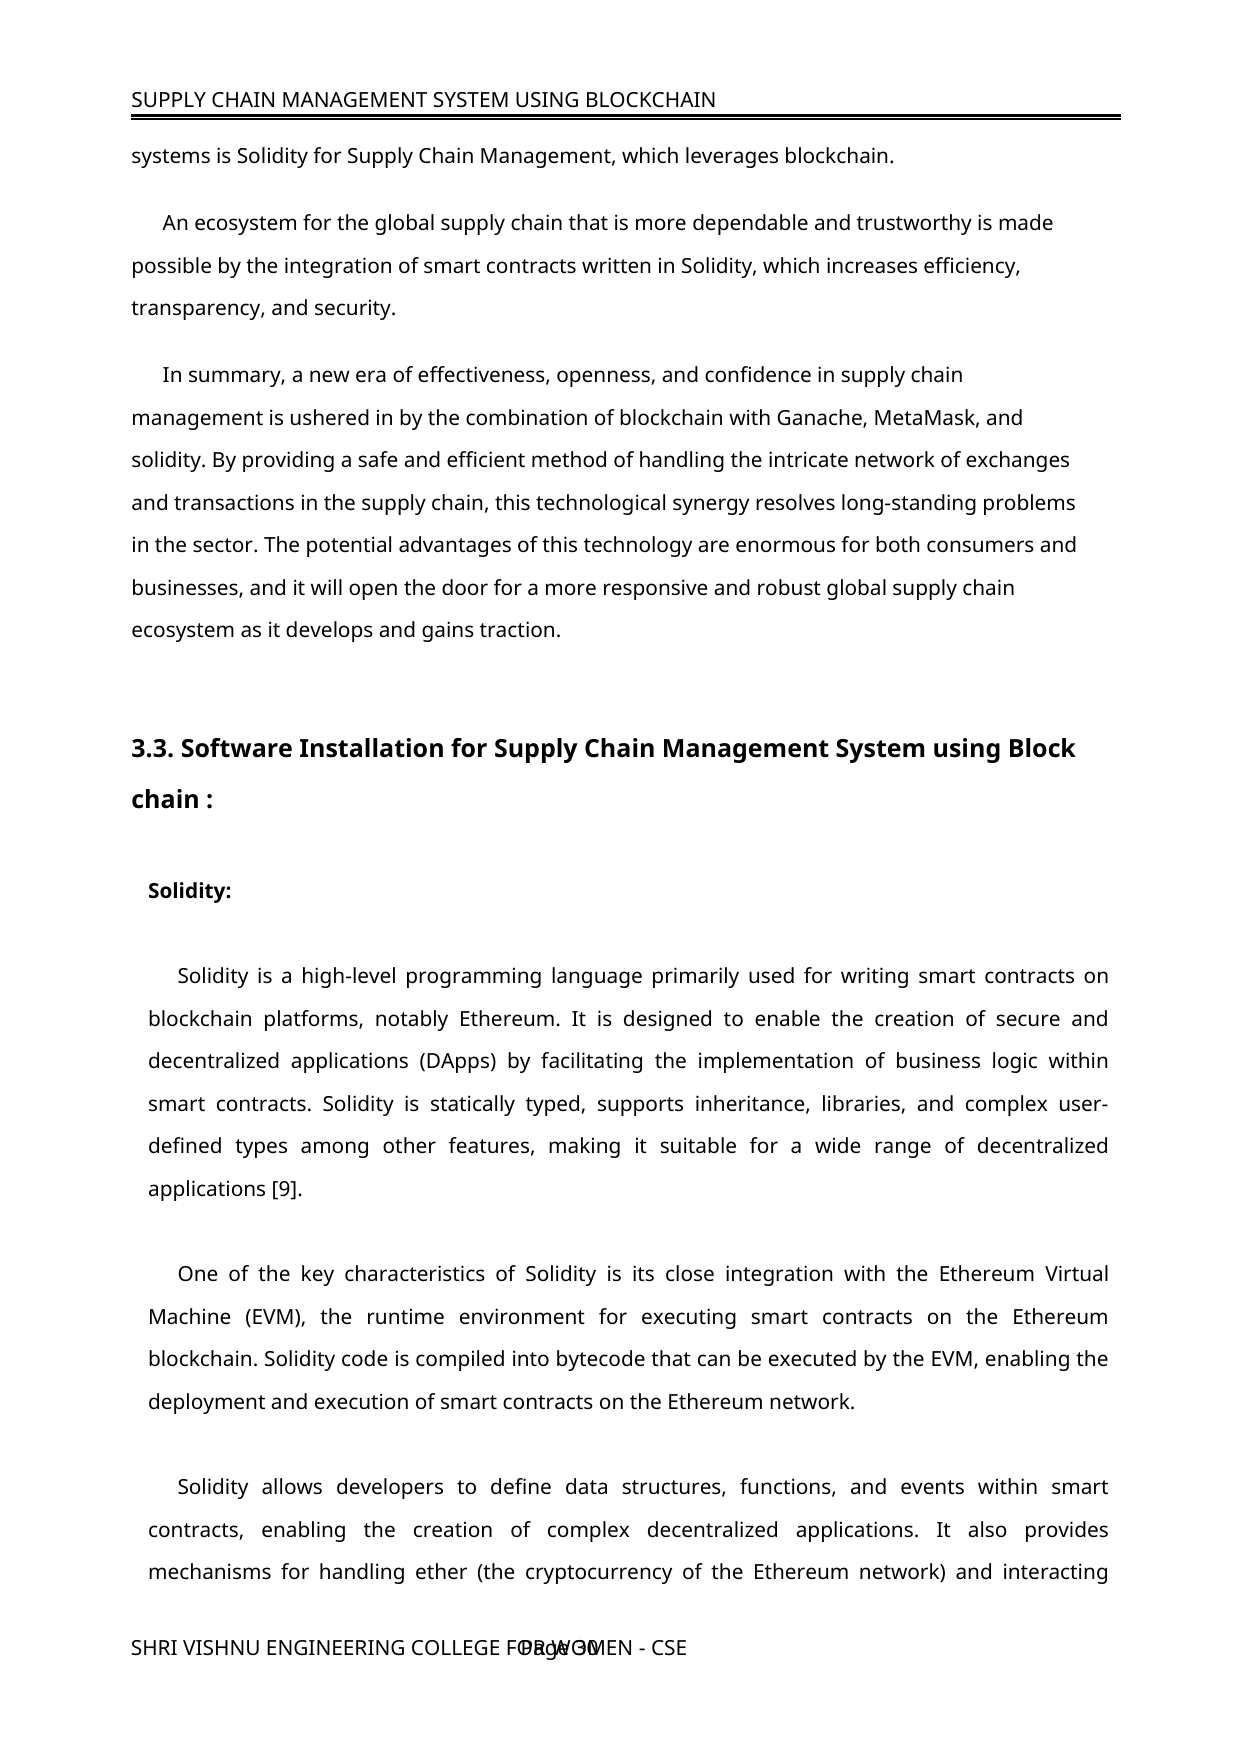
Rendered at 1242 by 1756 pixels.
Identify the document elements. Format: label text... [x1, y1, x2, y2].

text Solidity is a high-level programming language primarily used for writing smart contracts on blockchain platforms, notably Ethereum. It is designed to enable the creation of secure and decentralized applications (DApps) by facilitating the implementation of business logic within smart contracts. Solidity is statically typed, supports inheritance, libraries, and complex user- defined types among other features, making it suitable for a wide range of decentralized applications [9]. [148, 961, 1110, 1202]
text In summary, a new era of effectiveness, openness, and confidence in supply chain management is ushered in by the combination of blockchain with Ganache, MetaMask, and solidity. By providing a safe and efficient method of handling the intricate network of exchanges and transactions in the supply chain, this technological synergy resolves long-standing problems in the sector. The potential advantages of this technology are enormous for both consumers and businesses, and it will open the door for a more responsive and robust global supply chain ecosystem as it develops and gains traction. [131, 360, 1089, 644]
text An ecosystem for the global supply chain that is more dependable and trustworthy is made possible by the integration of smart contracts written in Solidity, which increases efficiency, transparency, and security. [131, 208, 1089, 322]
subtitle 3.3. Software Installation for Supply Chain Management System using Block chain : [131, 731, 1121, 816]
text Solidity: [148, 876, 1121, 904]
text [148, 1472, 1110, 1586]
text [131, 142, 1089, 170]
text One of the key characteristics of Solidity is its close integration with the Ethereum Virtual Machine (EVM), the runtime environment for executing smart contracts on the Ethereum blockchain. Solidity code is compiled into bytecode that can be executed by the EVM, enabling the deployment and execution of smart contracts on the Ethereum network. [148, 1259, 1110, 1416]
